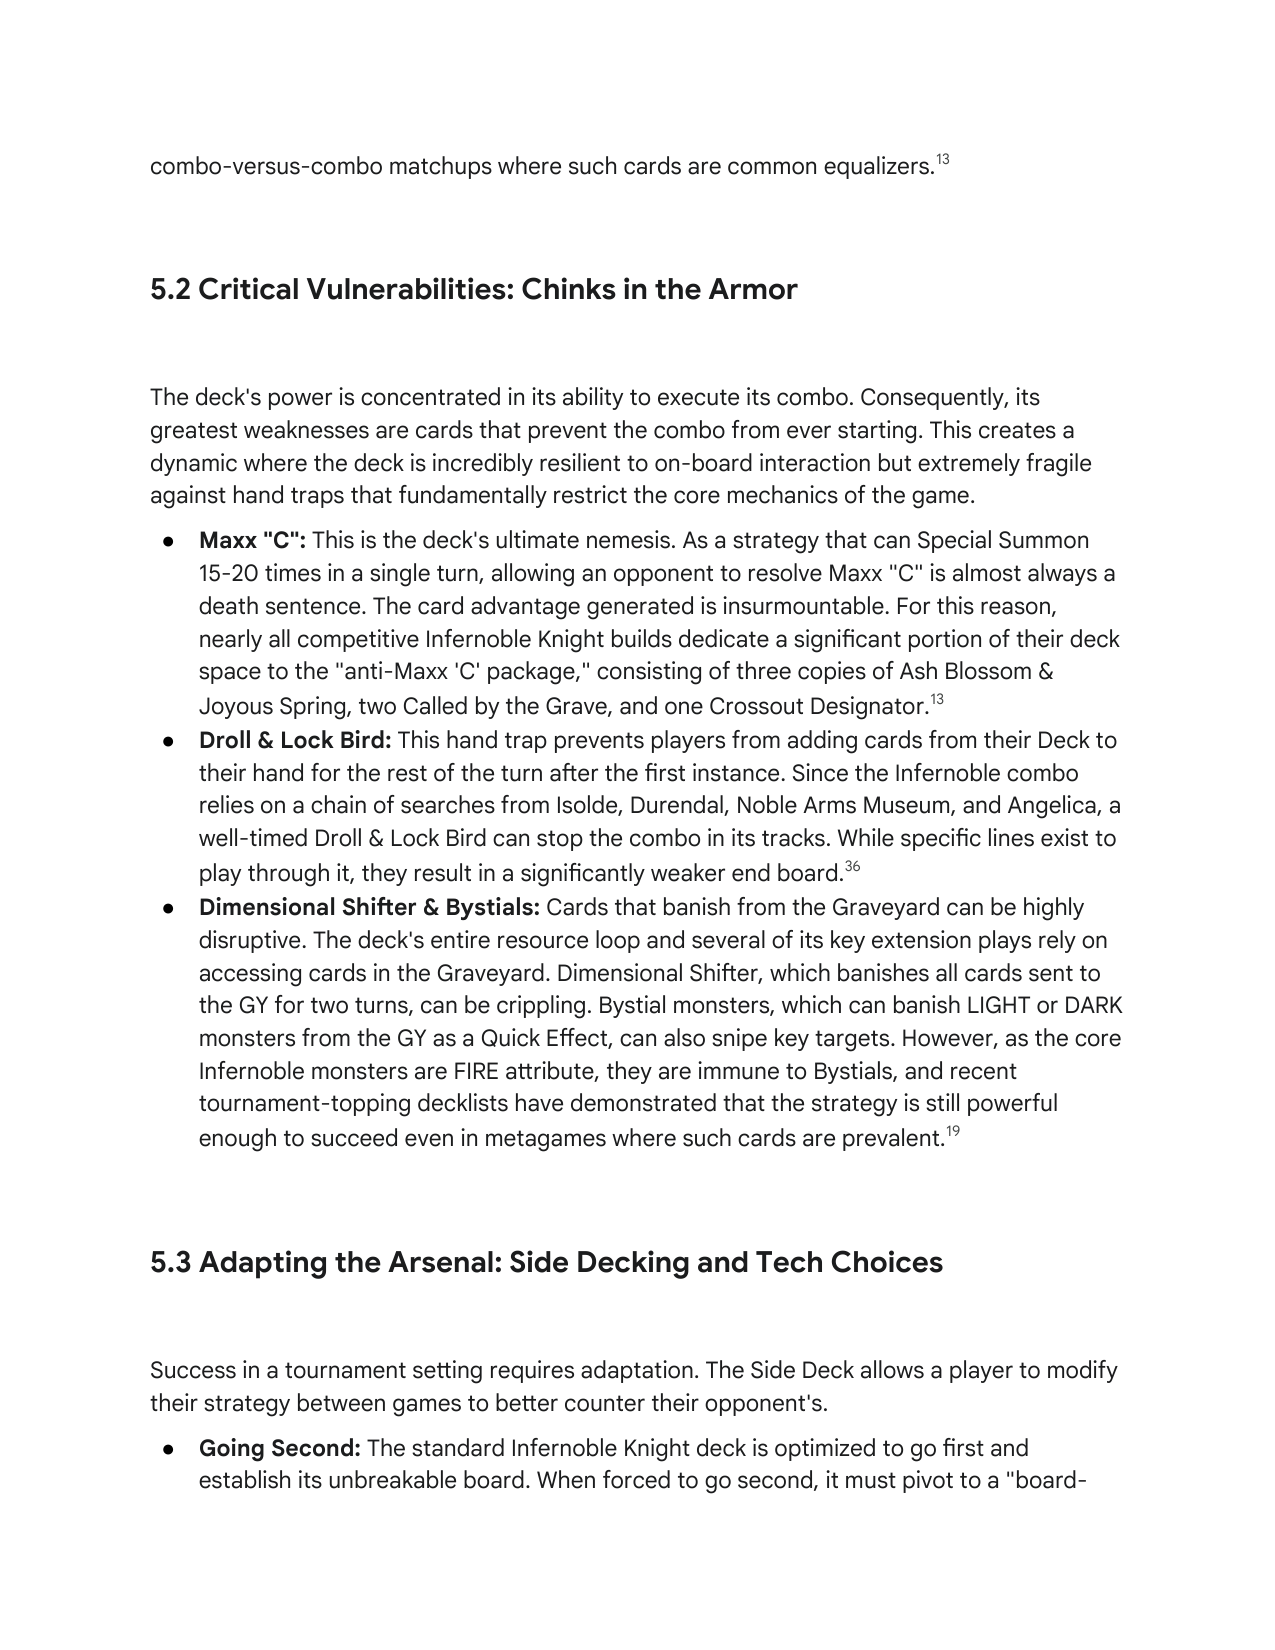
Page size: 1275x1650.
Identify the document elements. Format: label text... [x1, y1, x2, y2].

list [161, 1434, 1125, 1495]
text The deck's power is concentrated in its ability to execute its combo. Consequently, its greatest weaknesses are cards that prevent the combo from ever starting. This creates a dynamic where the deck is incredibly resilient to on-board interaction but extremely fragile against hand traps that fundamentally restrict the core mechanics of the game. [150, 383, 1125, 510]
list Droll & Lock Bird: This hand trap prevents players from adding cards from their Deck to their hand for the rest of the turn after the first instance. Since the Infernoble combo relies on a chain of searches from Isolde, Durendal, Noble Arms Museum, and Angelica, a well-timed Droll & Lock Bird can stop the combo in its tracks. While specific lines exist to play through it, they result in a significantly weaker end board.36 [161, 726, 1125, 889]
subtitle 5.3 Adapting the Arsenal: Side Decking and Tech Choices [150, 1244, 1125, 1281]
subtitle 5.2 Critical Vulnerabilities: Chinks in the Armor [150, 271, 1125, 308]
text Success in a tournament setting requires adaptation. The Side Deck allows a player to modify their strategy between games to better counter their opponent's. [150, 1356, 1125, 1417]
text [150, 150, 1125, 181]
list Maxx "C": This is the deck's ultimate nemesis. As a strategy that can Special Summon 15-20 times in a single turn, allowing an opponent to resolve Maxx "C" is almost always a death sentence. The card advantage generated is insurmountable. For this reason, nearly all competitive Infernoble Knight builds dedicate a significant portion of their deck space to the "anti-Maxx 'C' package," consisting of three copies of Ash Blossom & Joyous Spring, two Called by the Grave, and one Crossout Designator.13 [161, 527, 1125, 722]
list Dimensional Shifter & Bystials: Cards that banish from the Graveyard can be highly disruptive. The deck's entire resource loop and several of its key extension plays rely on accessing cards in the Graveyard. Dimensional Shifter, which banishes all cards sent to the GY for two turns, can be crippling. Bystial monsters, which can banish LIGHT or DARK monsters from the GY as a Quick Effect, can also snipe key targets. However, as the core Infernoble monsters are FIRE attribute, they are immune to Bystials, and recent tournament-topping decklists have demonstrated that the strategy is still powerful enough to succeed even in metagames where such cards are prevalent.19 [161, 893, 1125, 1154]
